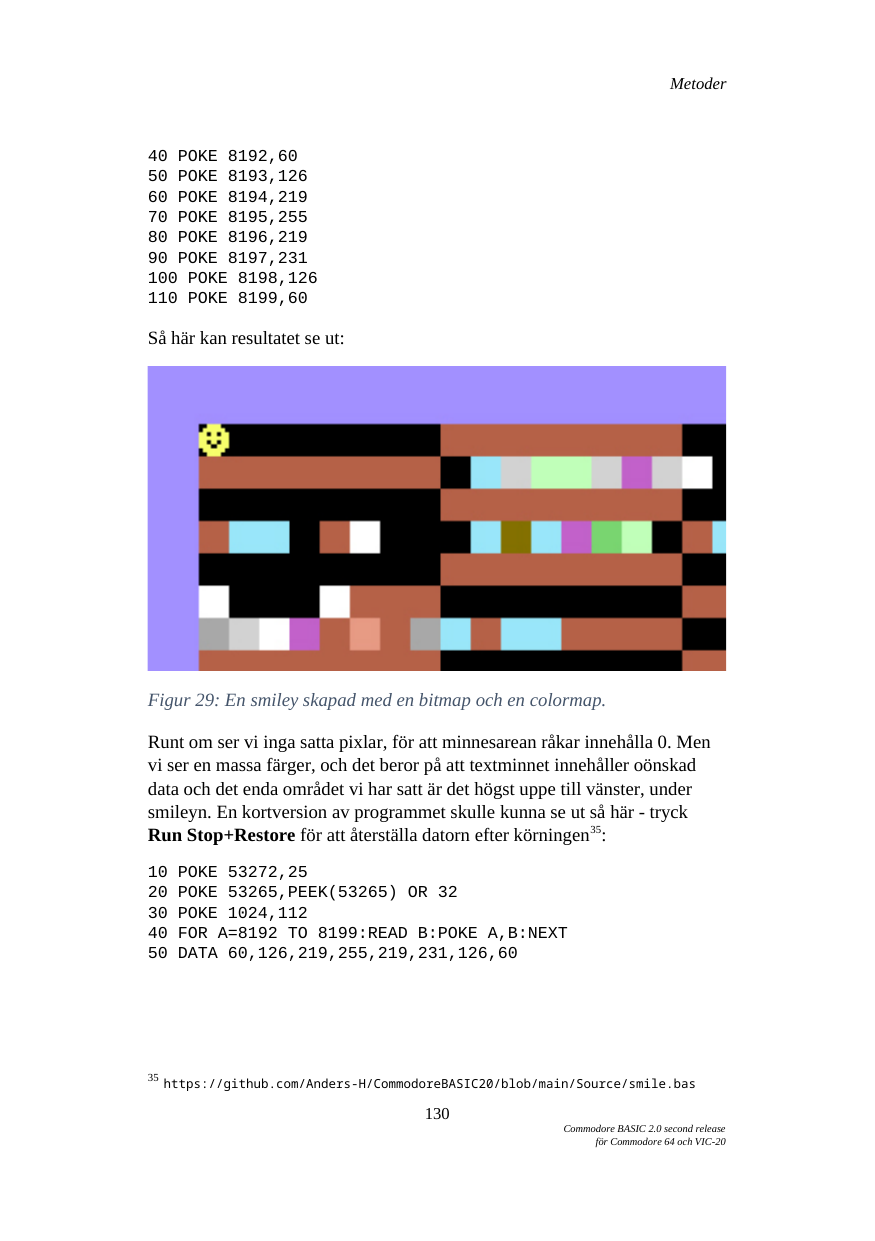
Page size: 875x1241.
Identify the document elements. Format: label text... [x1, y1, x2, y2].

text 40 POKE 8192,60 50 POKE 8193,126 60 POKE 8194,219 70 POKE 8195,255 80 POKE 8196,219 90 POKE 8197,231 100 POKE 8198,126 110 POKE 8199,60 [148, 148, 726, 309]
text 10 POKE 53272,25 20 POKE 53265,PEEK(53265) OR 32 30 POKE 1024,112 40 FOR A=8192 TO 8199:READ B:POKE A,B:NEXT 50 DATA 60,126,219,255,219,231,126,60 [148, 864, 726, 964]
text Runt om ser vi inga satta pixlar, för att minnesarean råkar innehålla 0. Men vi ser en massa färger, och det beror på att textminnet innehåller oönskad data och det enda området vi har satt är det högst uppe till vänster, under smileyn. En kortversion av programmet skulle kunna se ut så här - tryck Run Stop+Restore för att återställa datorn efter körningen: [148, 731, 726, 845]
text Figur 29: En smiley skapad med en bitmap och en colormap. [148, 688, 726, 710]
picture [147, 366, 727, 671]
text Så här kan resultatet se ut: [148, 327, 726, 348]
